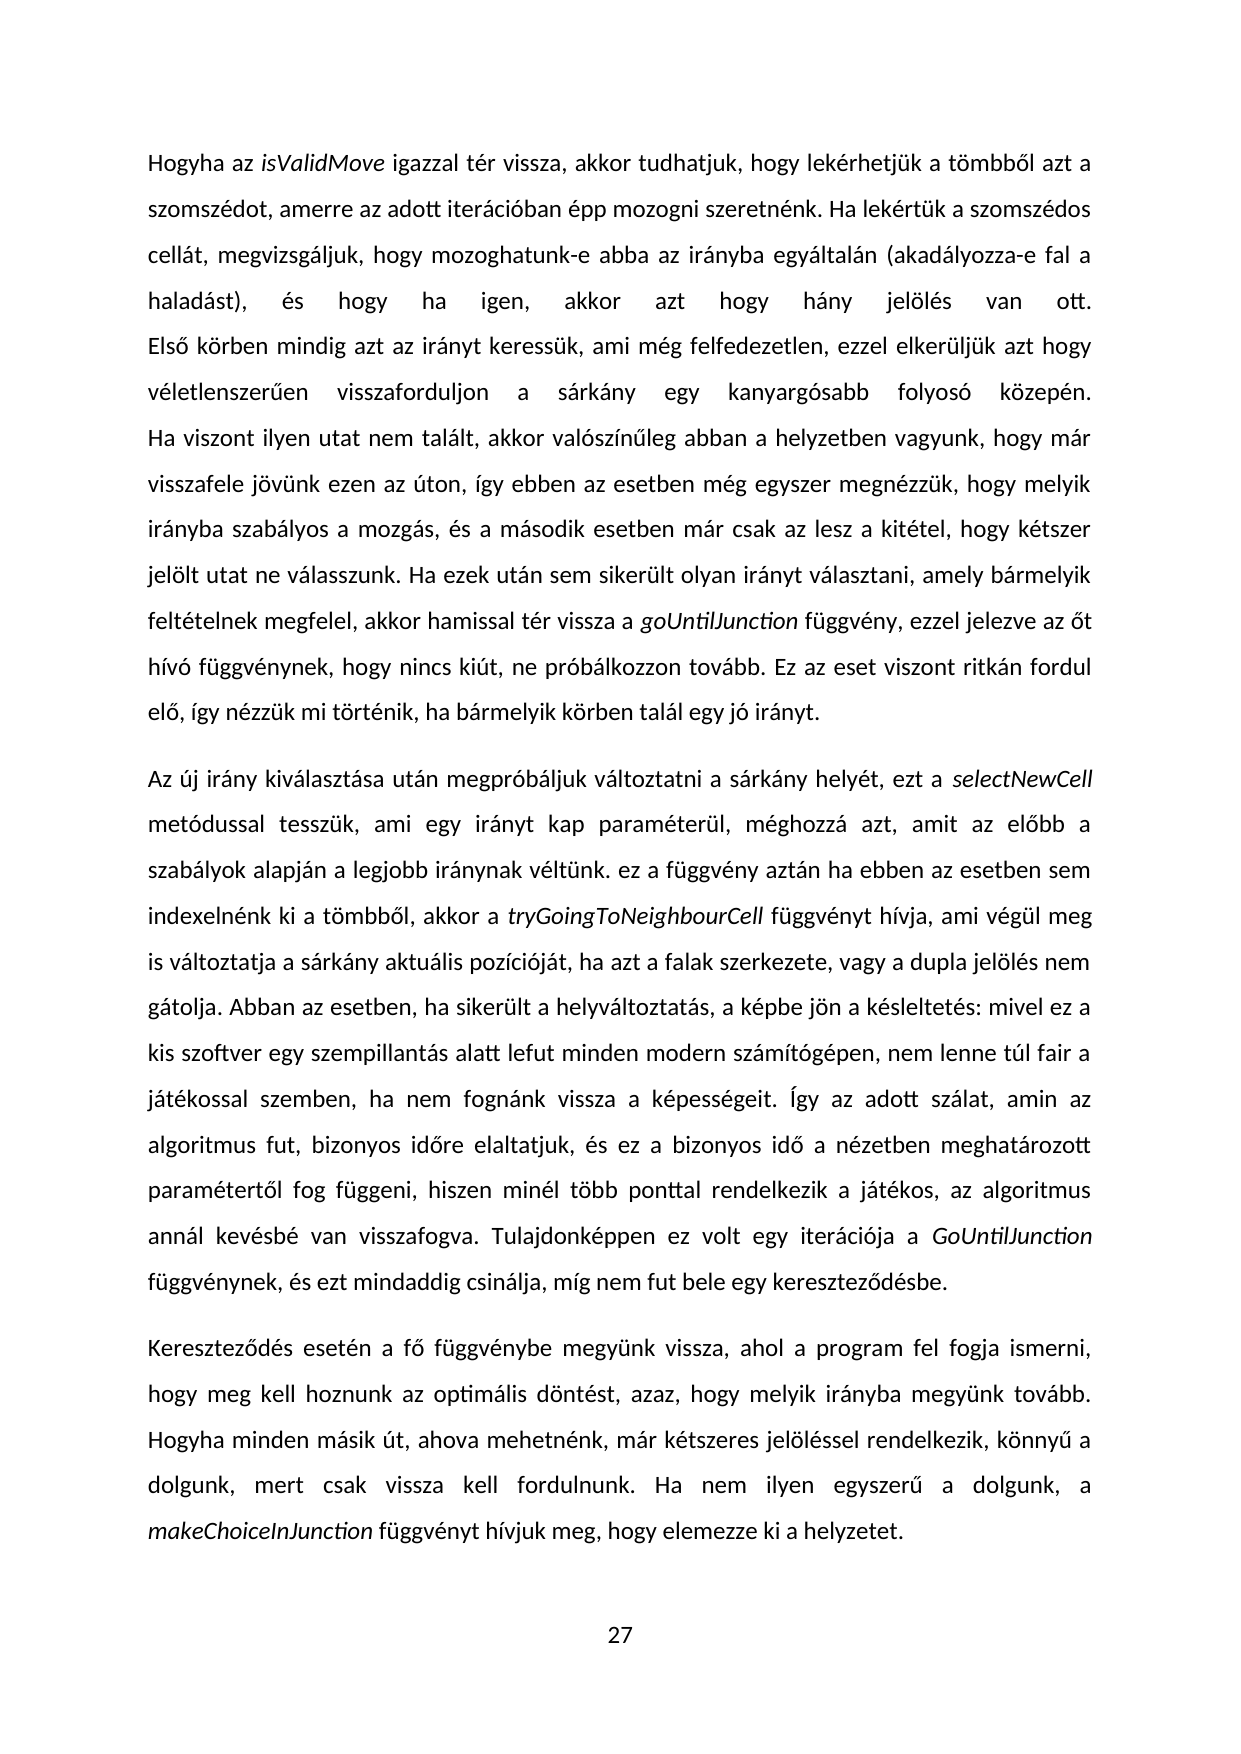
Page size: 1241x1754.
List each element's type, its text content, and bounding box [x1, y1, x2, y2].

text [148, 148, 1093, 727]
text Az új irány kiválasztása után megpróbáljuk változtatni a sárkány helyét, ezt a selectNewCell metódussal tesszük, ami egy irányt kap paraméterül, méghozzá azt, amit az előbb a szabályok alapján a legjobb iránynak véltünk. ez a függvény aztán ha ebben az esetben sem indexelnénk ki a tömbből, akkor a tryGoingToNeighbourCell függvényt hívja, ami végül meg is változtatja a sárkány aktuális pozícióját, ha azt a falak szerkezete, vagy a dupla jelölés nem gátolja. Abban az esetben, ha sikerült a helyváltoztatás, a képbe jön a késleltetés: mivel ez a kis szoftver egy szempillantás alatt lefut minden modern számítógépen, nem lenne túl fair a játékossal szemben, ha nem fognánk vissza a képességeit. Így az adott szálat, amin az algoritmus fut, bizonyos időre elaltatjuk, és ez a bizonyos idő a nézetben meghatározott paramétertől fog függeni, hiszen minél több ponttal rendelkezik a játékos, az algoritmus annál kevésbé van visszafogva. Tulajdonképpen ez volt egy iterációja a GoUntilJunction függvénynek, és ezt mindaddig csinálja, míg nem fut bele egy kereszteződésbe. [148, 763, 1093, 1296]
text Kereszteződés esetén a fő függvénybe megyünk vissza, ahol a program fel fogja ismerni, hogy meg kell hoznunk az optimális döntést, azaz, hogy melyik irányba megyünk tovább. Hogyha minden másik út, ahova mehetnénk, már kétszeres jelöléssel rendelkezik, könnyű a dolgunk, mert csak vissza kell fordulnunk. Ha nem ilyen egyszerű a dolgunk, a makeChoiceInJunction függvényt hívjuk meg, hogy elemezze ki a helyzetet. [148, 1332, 1093, 1546]
